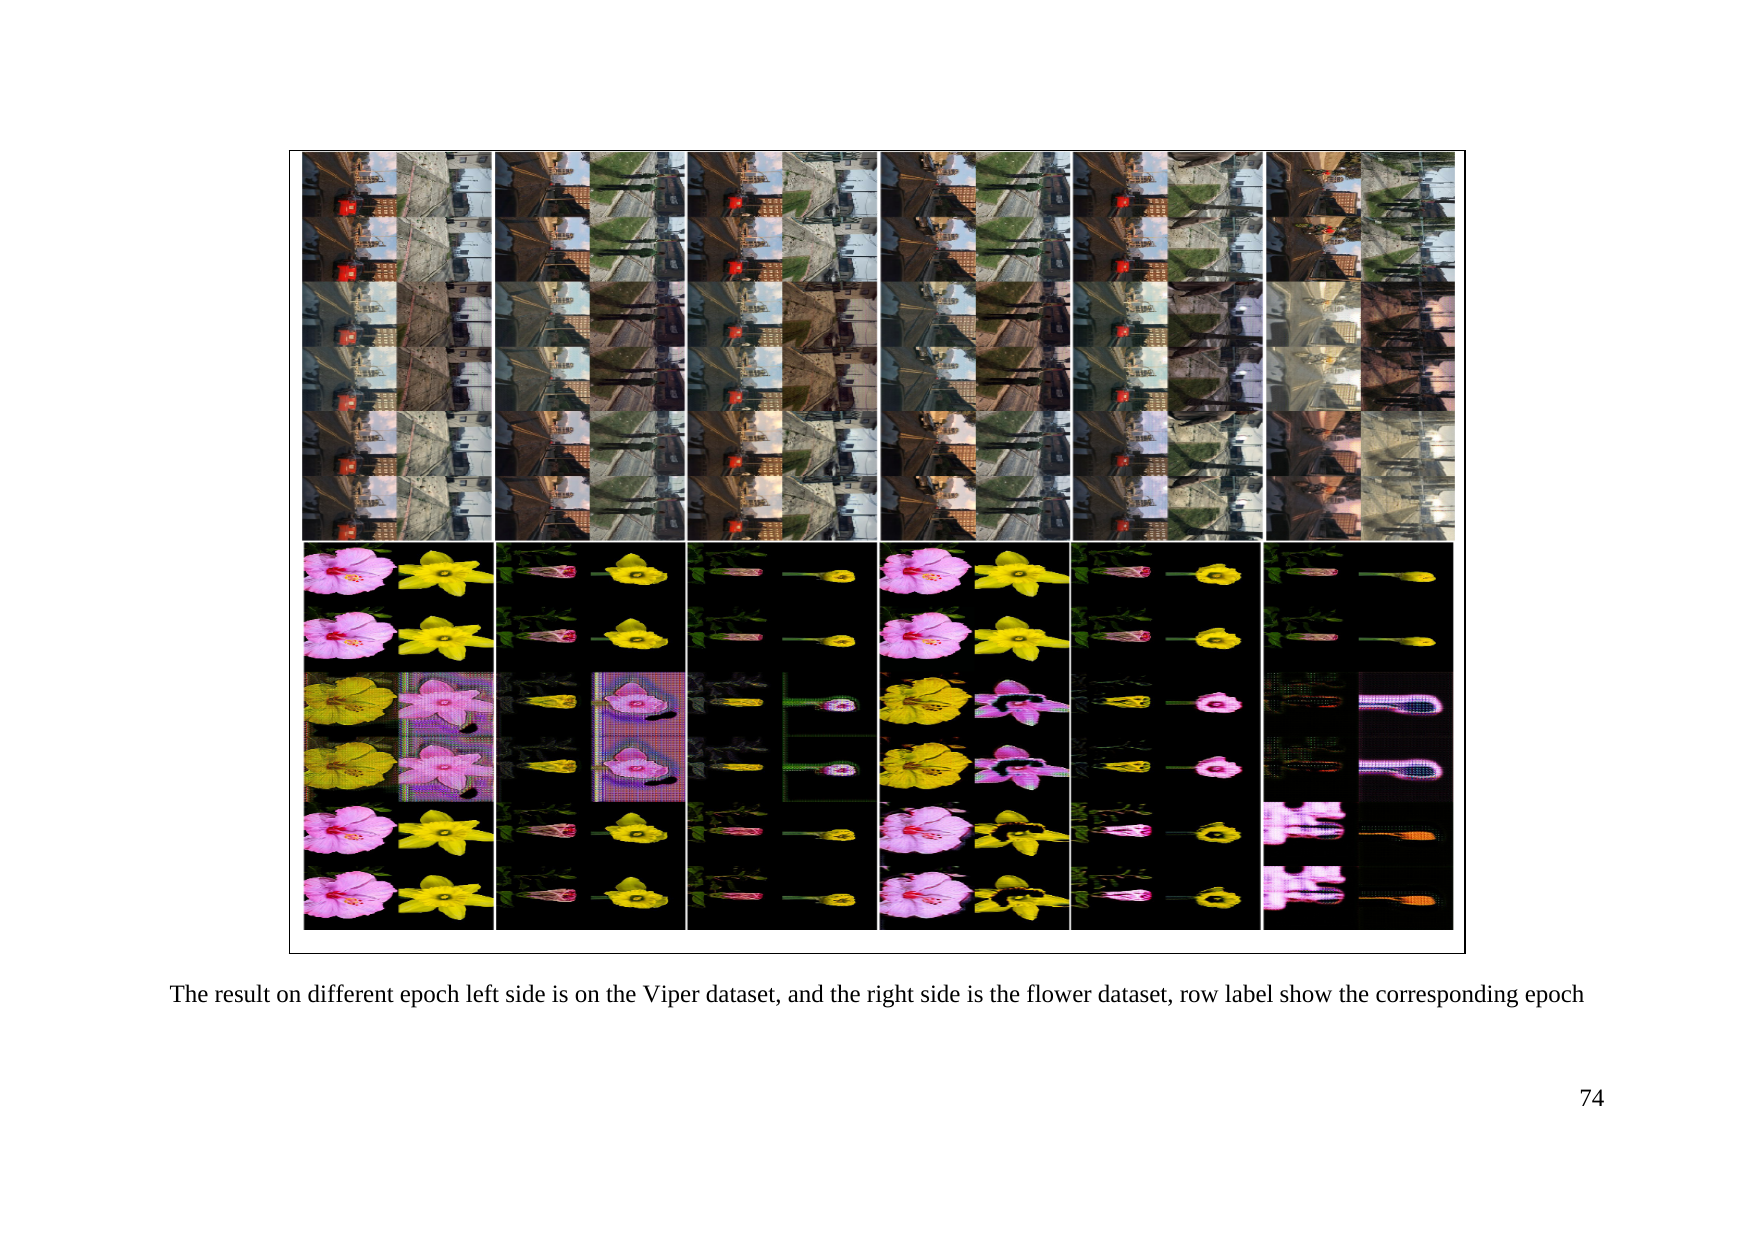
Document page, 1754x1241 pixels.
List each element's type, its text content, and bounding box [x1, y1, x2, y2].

picture [303, 152, 1455, 929]
table_cell [290, 151, 1464, 953]
text The result on different epoch left side is on the Viper dataset, and the right side is the flower dataset, row label show the corresponding epoch [150, 979, 1604, 1008]
